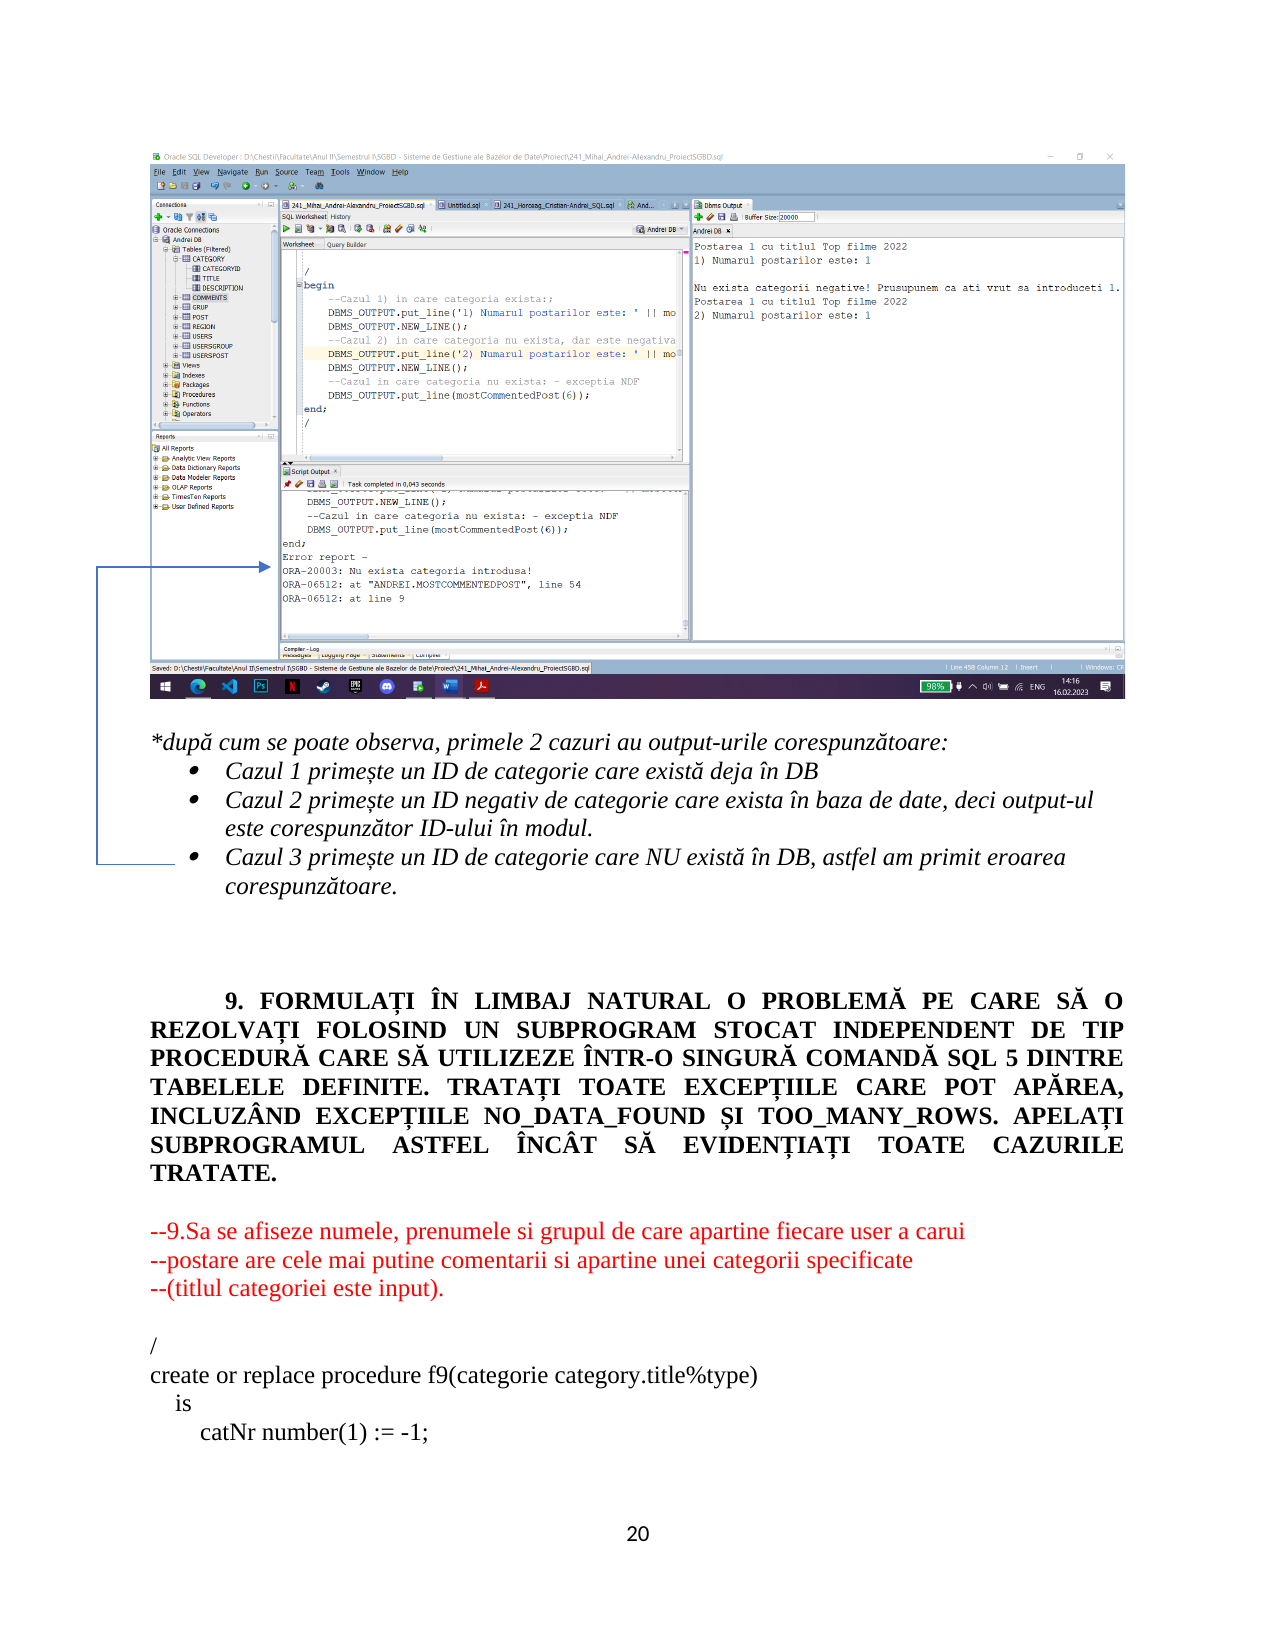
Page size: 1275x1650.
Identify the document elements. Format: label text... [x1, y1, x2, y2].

text create or replace procedure f9(categorie category.title%type) [150, 1360, 1125, 1388]
text is [150, 1388, 1125, 1417]
text --postare are cele mai putine comentarii si apartine unei categorii specificate [150, 1245, 1125, 1273]
text *după cum se poate observa, primele 2 cazuri au output-urile corespunzătoare: [150, 727, 1125, 756]
list Cazul 3 primește un ID de categorie care NU există în DB, astfel am primit eroarea corespunzătoare. [187, 842, 1125, 900]
list Cazul 1 primește un ID de categorie care există deja în DB [187, 756, 1125, 785]
text catNr number(1) := -1; [150, 1417, 1125, 1446]
picture [150, 150, 1125, 699]
text / [150, 1331, 1125, 1360]
list Cazul 2 primește un ID negativ de categorie care exista în baza de date, deci output-ul este corespunzător ID-ului în modul. [187, 785, 1125, 842]
text 9. FORMULAȚI ÎN LIMBAJ NATURAL O PROBLEMĂ PE CARE SĂ O REZOLVAȚI FOLOSIND UN SUBPROGRAM STOCAT INDEPENDENT DE TIP PROCEDURĂ CARE SĂ UTILIZEZE ÎNTR-O SINGURĂ COMANDĂ SQL 5 DINTRE TABELELE DEFINITE. TRATAȚI TOATE EXCEPȚIILE CARE POT APĂREA, INCLUZÂND EXCEPȚIILE NO_DATA_FOUND ȘI TOO_MANY_ROWS. APELAȚI SUBPROGRAMUL ASTFEL ÎNCÂT SĂ EVIDENȚIAȚI TOATE CAZURILE TRATATE. [150, 986, 1125, 1187]
text --(titlul categoriei este input). [150, 1273, 1125, 1302]
text --9.Sa se afiseze numele, prenumele si grupul de care apartine fiecare user a carui [150, 1216, 1125, 1245]
